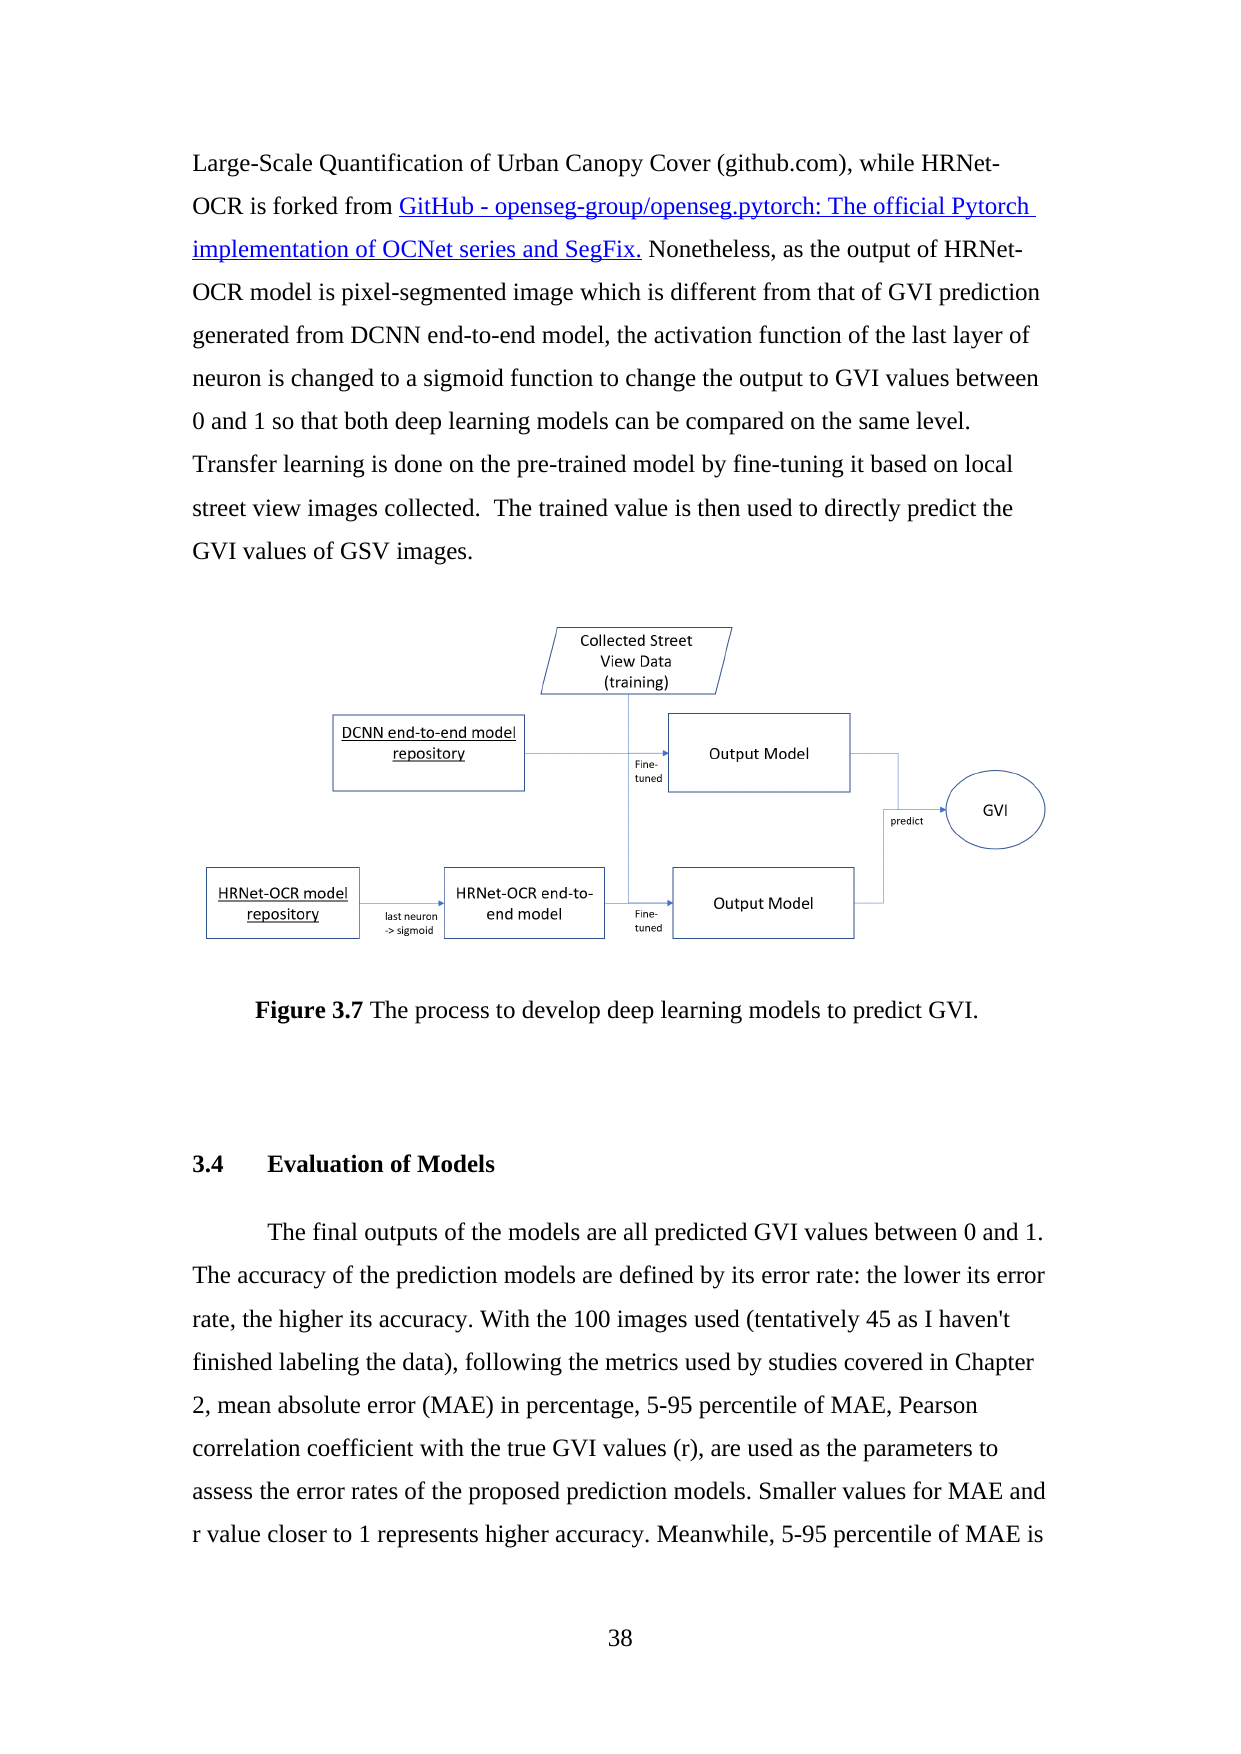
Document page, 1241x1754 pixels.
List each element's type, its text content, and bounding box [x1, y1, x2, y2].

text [192, 1217, 1048, 1548]
picture [192, 622, 1049, 956]
text Figure 3.7 The process to develop deep learning models to predict GVI. [192, 995, 1048, 1110]
text 3.4 Evaluation of Models [192, 1149, 1048, 1178]
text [192, 148, 1048, 622]
